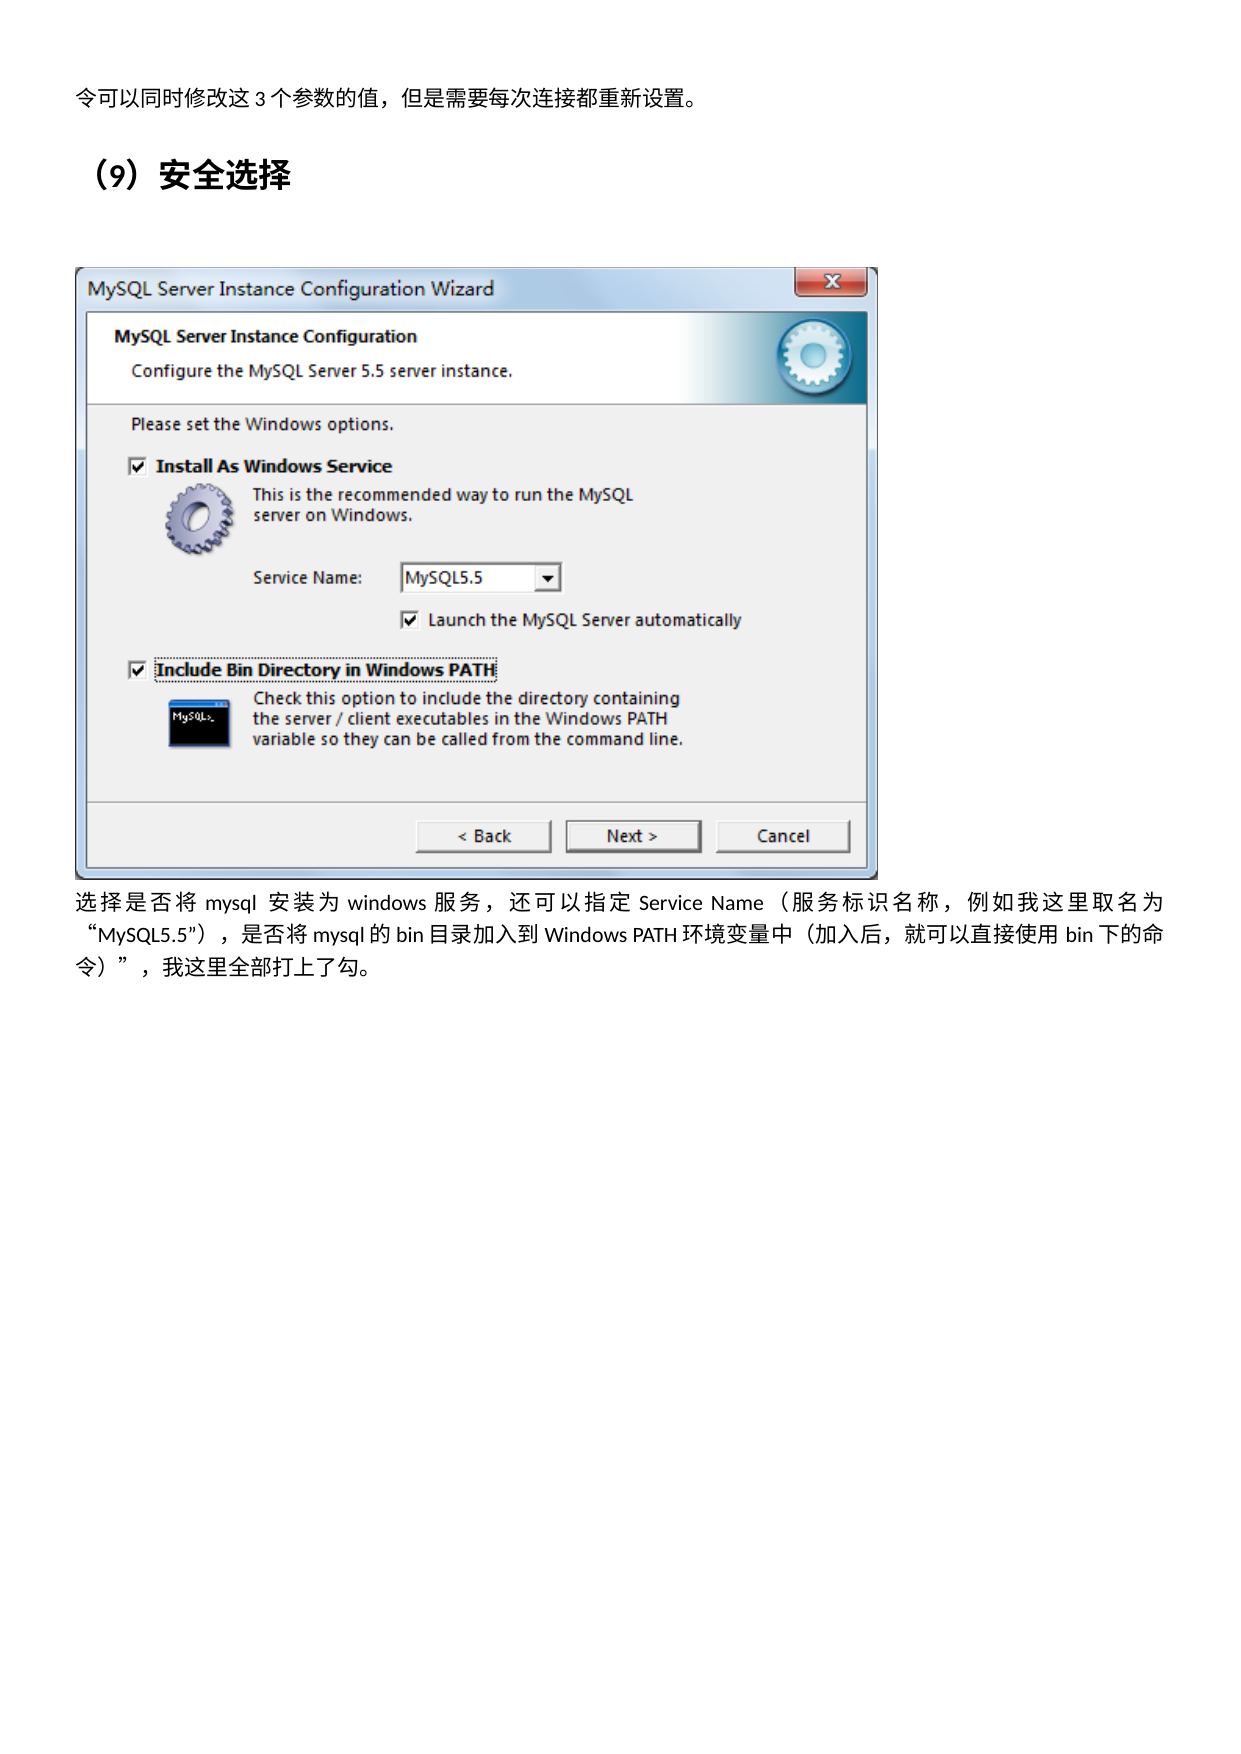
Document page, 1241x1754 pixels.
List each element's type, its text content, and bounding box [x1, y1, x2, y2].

text 选择是否将mysql 安装为windows服务，还可以指定Service Name（服务标识名称，例如我这里取名为“MySQL5.5”），是否将mysql的bin目录加入到Windows PATH环境变量中（加入后，就可以直接使用bin下的命令）”，我这里全部打上了勾。 [75, 884, 1165, 982]
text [75, 81, 1165, 113]
subtitle （9）安全选择 [75, 140, 1165, 205]
picture [75, 267, 878, 880]
